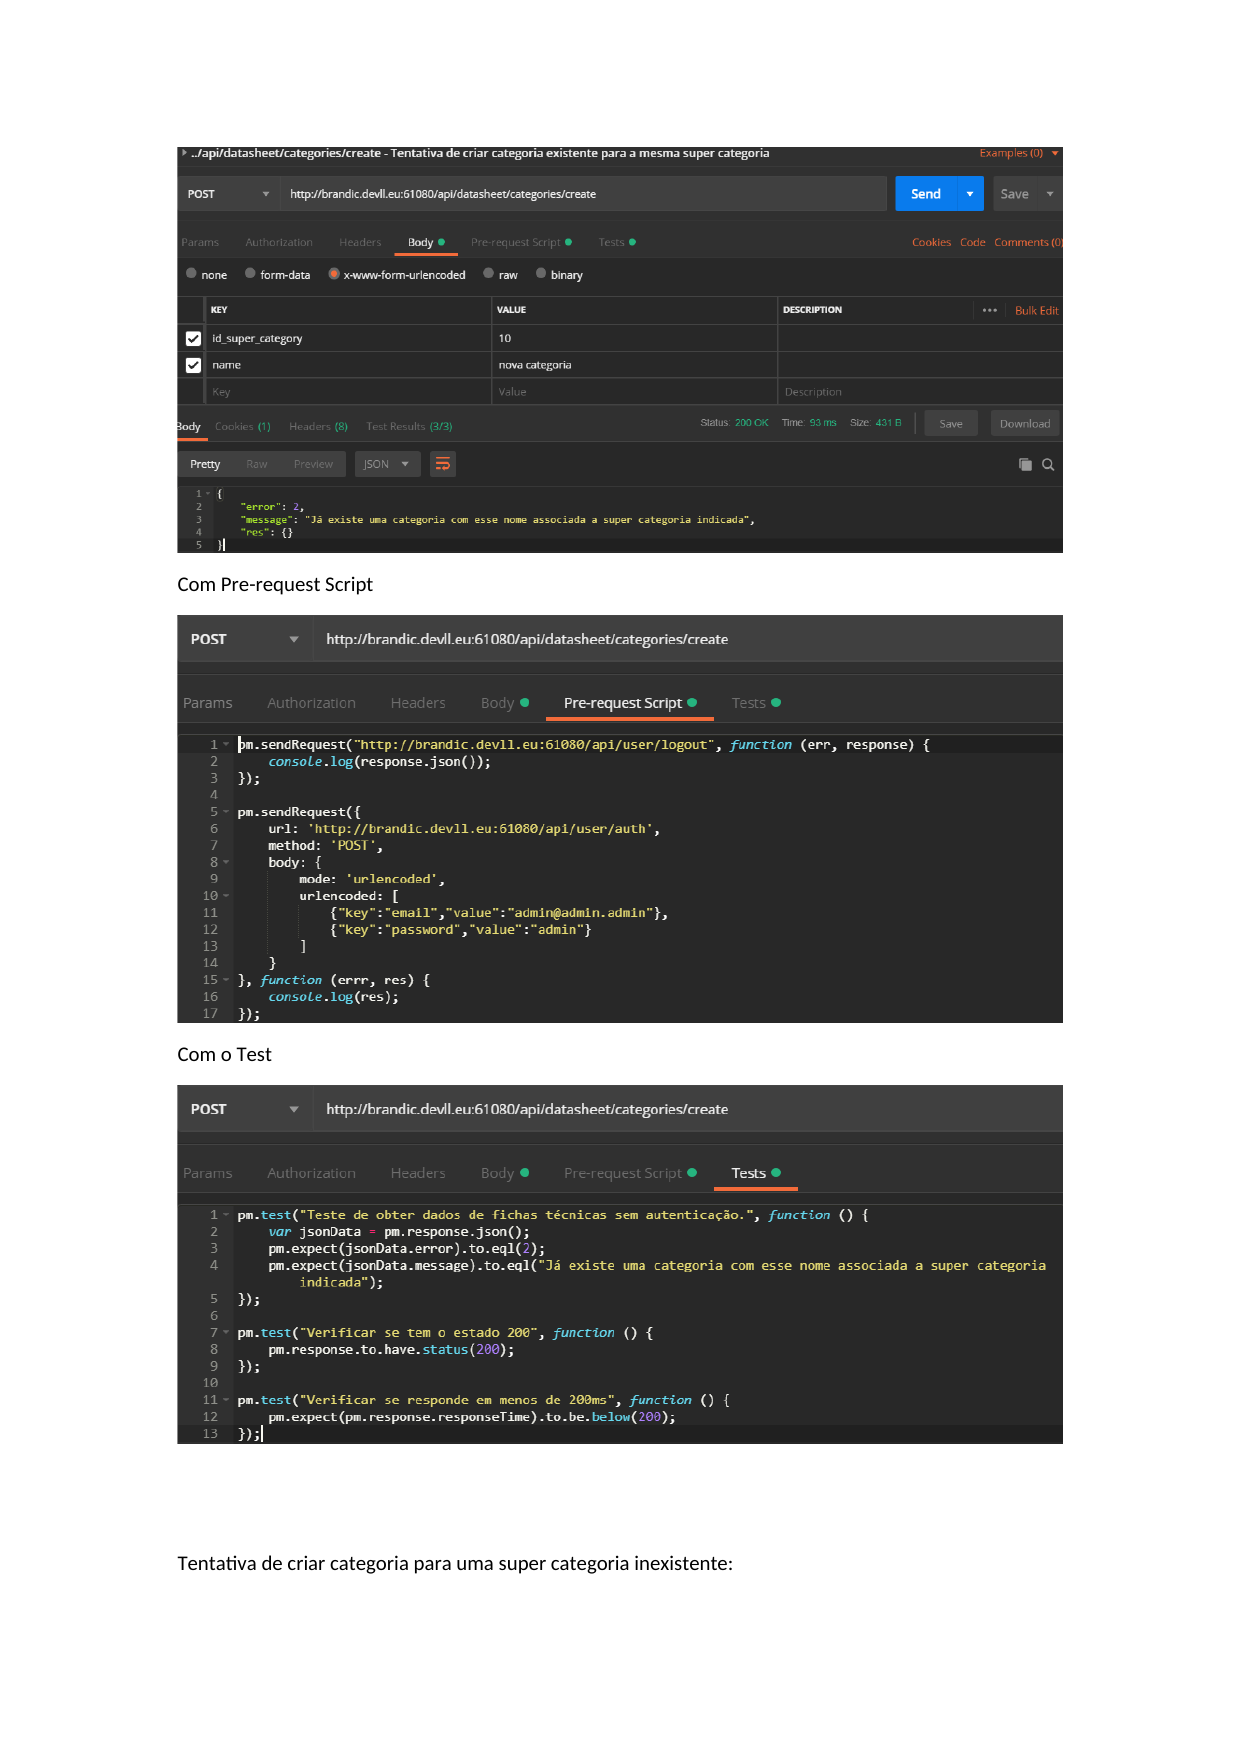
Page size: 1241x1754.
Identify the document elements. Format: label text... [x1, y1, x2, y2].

picture [177, 147, 1063, 553]
text Com Pre-request Script [177, 571, 1063, 596]
text Com o Test [177, 1041, 1063, 1067]
text Tentativa de criar categoria para uma super categoria inexistente: [177, 1551, 1063, 1576]
picture [177, 1085, 1063, 1444]
picture [177, 615, 1063, 1023]
